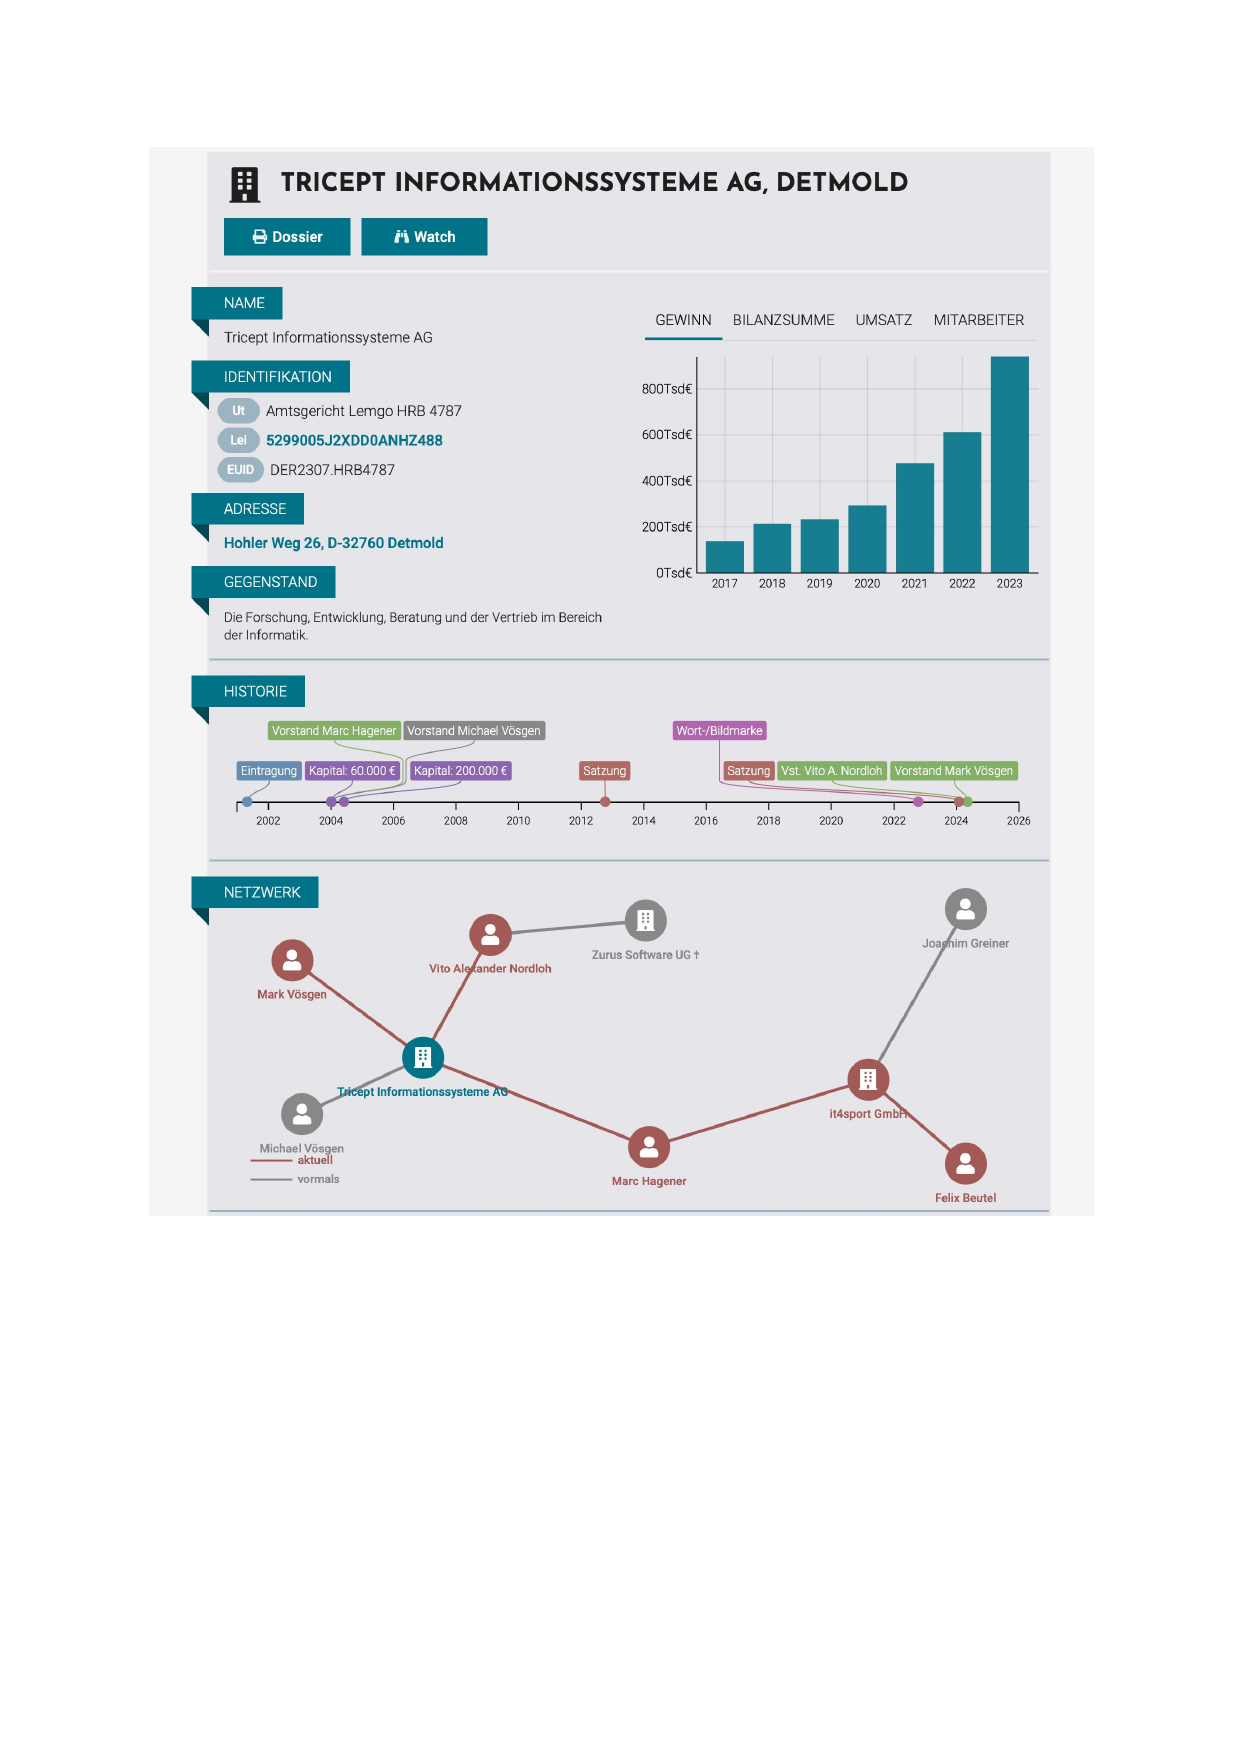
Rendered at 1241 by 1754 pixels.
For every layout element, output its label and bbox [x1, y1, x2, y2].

picture [148, 147, 1094, 1216]
